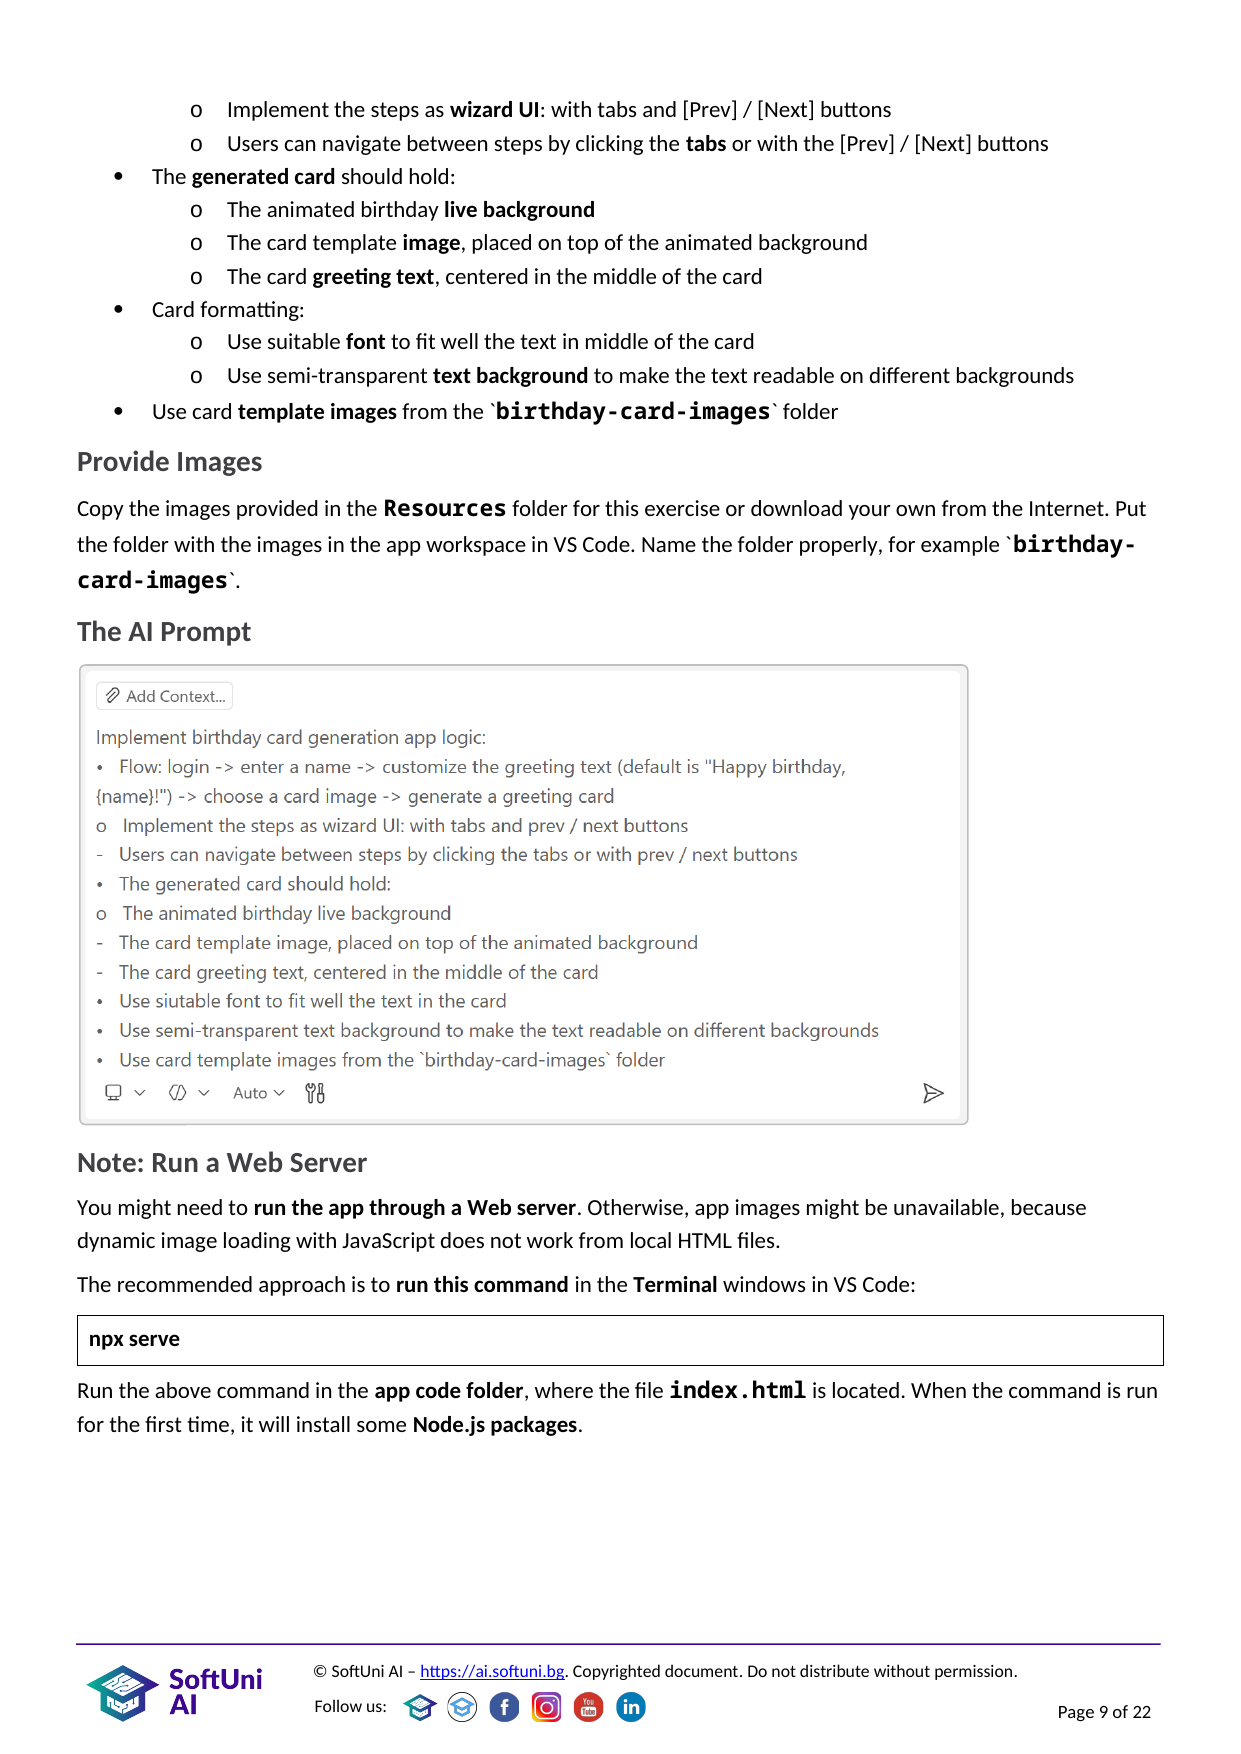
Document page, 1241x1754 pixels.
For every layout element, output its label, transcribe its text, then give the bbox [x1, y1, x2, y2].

picture [401, 1693, 439, 1722]
picture [447, 1692, 477, 1722]
picture [637, 1692, 646, 1701]
picture [616, 1713, 625, 1722]
text Copy the images provided in the Resources folder for this exercise or download your own from the Internet. Put the folder with the images in the app workspace in VS Code. Name the folder properly, for example `birthday-card-images`. [77, 492, 1163, 595]
list Use semi-transparent text background to make the text readable on different backgrounds [189, 361, 1163, 390]
picture [83, 1663, 265, 1723]
picture [637, 1713, 646, 1722]
list Card formatting: [114, 295, 1163, 323]
text Run the above command in the app code folder, where the file index.html is located. When the command is run for the first time, it will install some Node.js packages. [77, 1374, 1163, 1438]
list The animated birthday live background [189, 195, 1163, 224]
list The generated card should hold: [114, 162, 1163, 191]
list The card greeting text, centered in the middle of the card [189, 262, 1163, 291]
picture [531, 1692, 562, 1722]
subtitle Provide Images [77, 443, 1163, 479]
picture [489, 1692, 519, 1722]
list Users can navigate between steps by clicking the tabs or with the [Prev] / [Next] buttons [189, 129, 1163, 158]
picture [616, 1692, 625, 1701]
picture [573, 1692, 604, 1722]
picture [81, 666, 967, 1123]
list Use suitable font to fit well the text in middle of the card [189, 327, 1163, 357]
list Implement the steps as wizard UI: with tabs and [Prev] / [Next] buttons [189, 95, 1163, 124]
subtitle Note: Run a Web Server [77, 1144, 1163, 1180]
list The card template image, placed on top of the animated background [189, 228, 1163, 257]
text The recommended approach is to run this command in the Terminal windows in VS Code: [77, 1270, 1163, 1298]
picture [630, 1704, 639, 1714]
list Use card template images from the `birthday-card-images` folder [114, 394, 1163, 426]
text You might need to run the app through a Web server. Otherwise, app images might be unavailable, because dynamic image loading with JavaScript does not work from local HTML files. [77, 1193, 1163, 1254]
table_header npx serve [78, 1316, 1163, 1365]
subtitle The AI Prompt [77, 613, 1163, 648]
